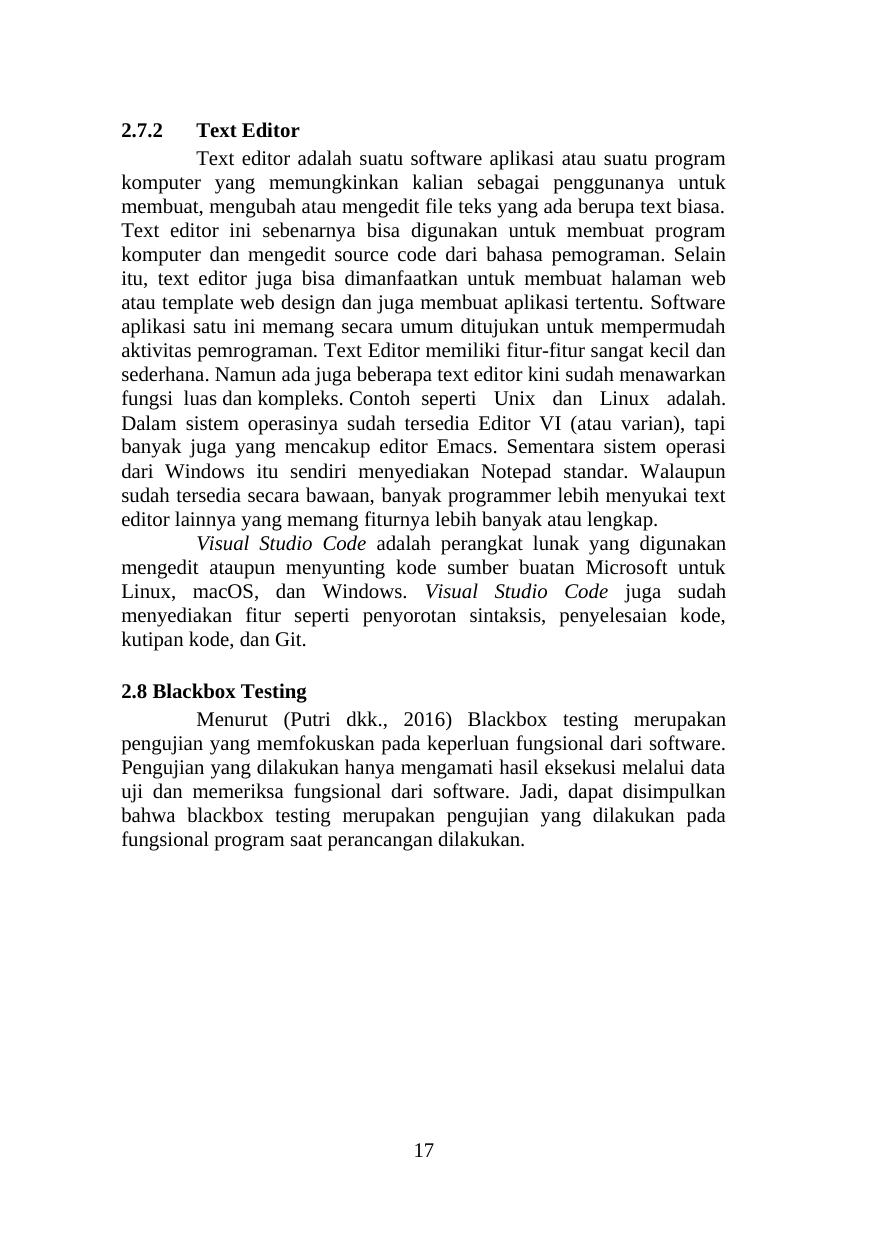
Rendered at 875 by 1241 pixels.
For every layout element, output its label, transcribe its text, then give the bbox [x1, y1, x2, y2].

text Visual Studio Code adalah perangkat lunak yang digunakan mengedit ataupun menyunting kode sumber buatan Microsoft untuk Linux, macOS, dan Windows. Visual Studio Code juga sudah menyediakan fitur seperti penyorotan sintaksis, penyelesaian kode, kutipan kode, dan Git. [121, 531, 726, 651]
subtitle 2.7.2 Text Editor [121, 118, 726, 142]
text Menurut (Putri dkk., 2016) Blackbox testing merupakan pengujian yang memfokuskan pada keperluan fungsional dari software. Pengujian yang dilakukan hanya mengamati hasil eksekusi melalui data uji dan memeriksa fungsional dari software. Jadi, dapat disimpulkan bahwa blackbox testing merupakan pengujian yang dilakukan pada fungsional program saat perancangan dilakukan. [121, 707, 726, 851]
subtitle 2.8 Blackbox Testing [121, 679, 726, 703]
text Text editor adalah suatu software aplikasi atau suatu program komputer yang memungkinkan kalian sebagai penggunanya untuk membuat, mengubah atau mengedit file teks yang ada berupa text biasa. Text editor ini sebenarnya bisa digunakan untuk membuat program komputer dan mengedit source code dari bahasa pemograman. Selain itu, text editor juga bisa dimanfaatkan untuk membuat halaman web atau template web design dan juga membuat aplikasi tertentu. Software aplikasi satu ini memang secara umum ditujukan untuk mempermudah aktivitas pemrograman. Text Editor memiliki fitur-fitur sangat kecil dan sederhana. Namun ada juga beberapa text editor kini sudah menawarkan fungsi luas dan kompleks. Contoh seperti Unix dan Linux adalah. Dalam sistem operasinya sudah tersedia Editor VI (atau varian), tapi banyak juga yang mencakup editor Emacs. Sementara sistem operasi dari Windows itu sendiri menyediakan Notepad standar. Walaupun sudah tersedia secara bawaan, banyak programmer lebih menyukai text editor lainnya yang memang fiturnya lebih banyak atau lengkap. [121, 146, 726, 531]
